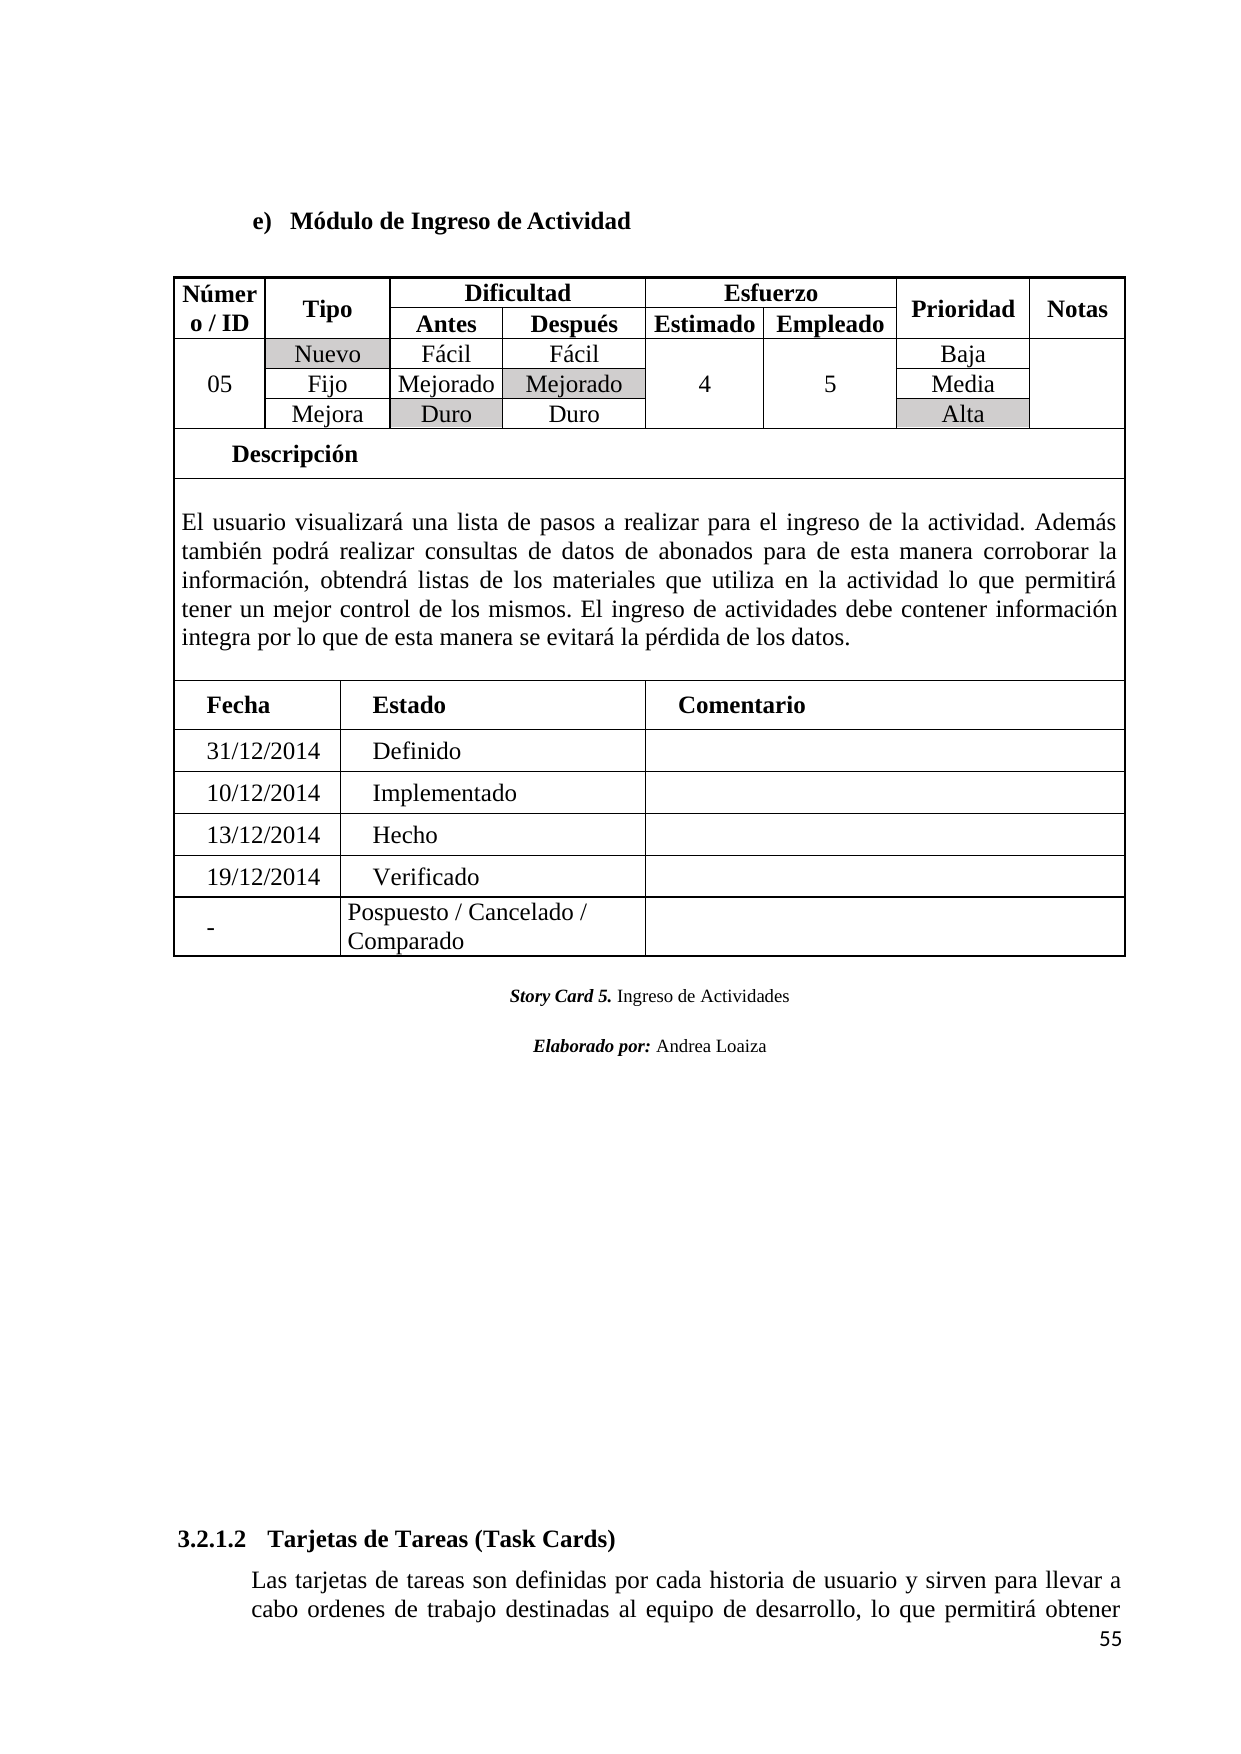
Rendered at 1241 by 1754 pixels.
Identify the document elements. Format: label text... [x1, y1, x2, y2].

table_cell Antes [391, 308, 502, 338]
table_cell Baja [897, 339, 1029, 368]
table_cell Fácil [503, 339, 645, 368]
table_cell Comentario [646, 681, 1124, 729]
table_cell Fijo [266, 369, 389, 398]
list Módulo de Ingreso de Actividad [252, 206, 1122, 235]
table_cell [646, 730, 1124, 771]
table_cell Estimado [646, 308, 763, 338]
table_cell 05 [175, 339, 264, 427]
table_header Notas [1030, 279, 1124, 338]
table_cell 31/12/2014 [175, 730, 340, 771]
table_cell Mejorado [391, 369, 502, 398]
table_cell Empleado [764, 308, 896, 338]
table_cell Pospuesto / Cancelado / Comparado [341, 898, 645, 955]
table_cell [646, 814, 1124, 854]
table_cell Duro [391, 399, 502, 427]
table_cell Verificado [341, 856, 645, 896]
table_cell Fecha [175, 681, 340, 729]
table_header Número / ID [175, 279, 264, 338]
table_cell Hecho [341, 814, 645, 854]
table_header Esfuerzo [646, 279, 896, 307]
table_header Tipo [266, 279, 389, 338]
table_cell [646, 772, 1124, 813]
table_cell 19/12/2014 [175, 856, 340, 896]
table_cell [646, 898, 1124, 955]
table_cell Descripción [175, 429, 1124, 478]
table_cell Media [897, 369, 1029, 398]
table_cell Implementado [341, 772, 645, 813]
table_cell Alta [897, 399, 1029, 427]
table_cell Estado [341, 681, 645, 729]
table_cell Duro [503, 399, 645, 427]
table_cell - [175, 898, 340, 955]
subtitle Tarjetas de Tareas (Task Cards) [177, 1524, 1122, 1553]
table_cell 13/12/2014 [175, 814, 340, 854]
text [251, 1566, 1122, 1623]
table_cell [1030, 339, 1124, 427]
table_cell Definido [341, 730, 645, 771]
table_cell Después [503, 308, 645, 338]
table_cell Mejorado [503, 369, 645, 398]
table_header Prioridad [897, 279, 1029, 338]
text Story Card 5. Ingreso de Actividades [177, 985, 1122, 1007]
table_cell Mejora [266, 399, 389, 427]
table_cell 10/12/2014 [175, 772, 340, 813]
table_cell Fácil [391, 339, 502, 368]
table_cell 4 [646, 339, 763, 427]
table_header Dificultad [391, 279, 645, 307]
table_cell 5 [764, 339, 896, 427]
table_cell [646, 856, 1124, 896]
table_cell Nuevo [266, 339, 389, 368]
table_cell El usuario visualizará una lista de pasos a realizar para el ingreso de la actividad. Además también podrá realizar consultas de datos de abonados para de esta manera corroborar la información, obtendrá listas de los materiales que utiliza en la actividad lo que permitirá tener un mejor control de los mismos. El ingreso de actividades debe contener información integra por lo que de esta manera se evitará la pérdida de los datos. [175, 479, 1124, 680]
